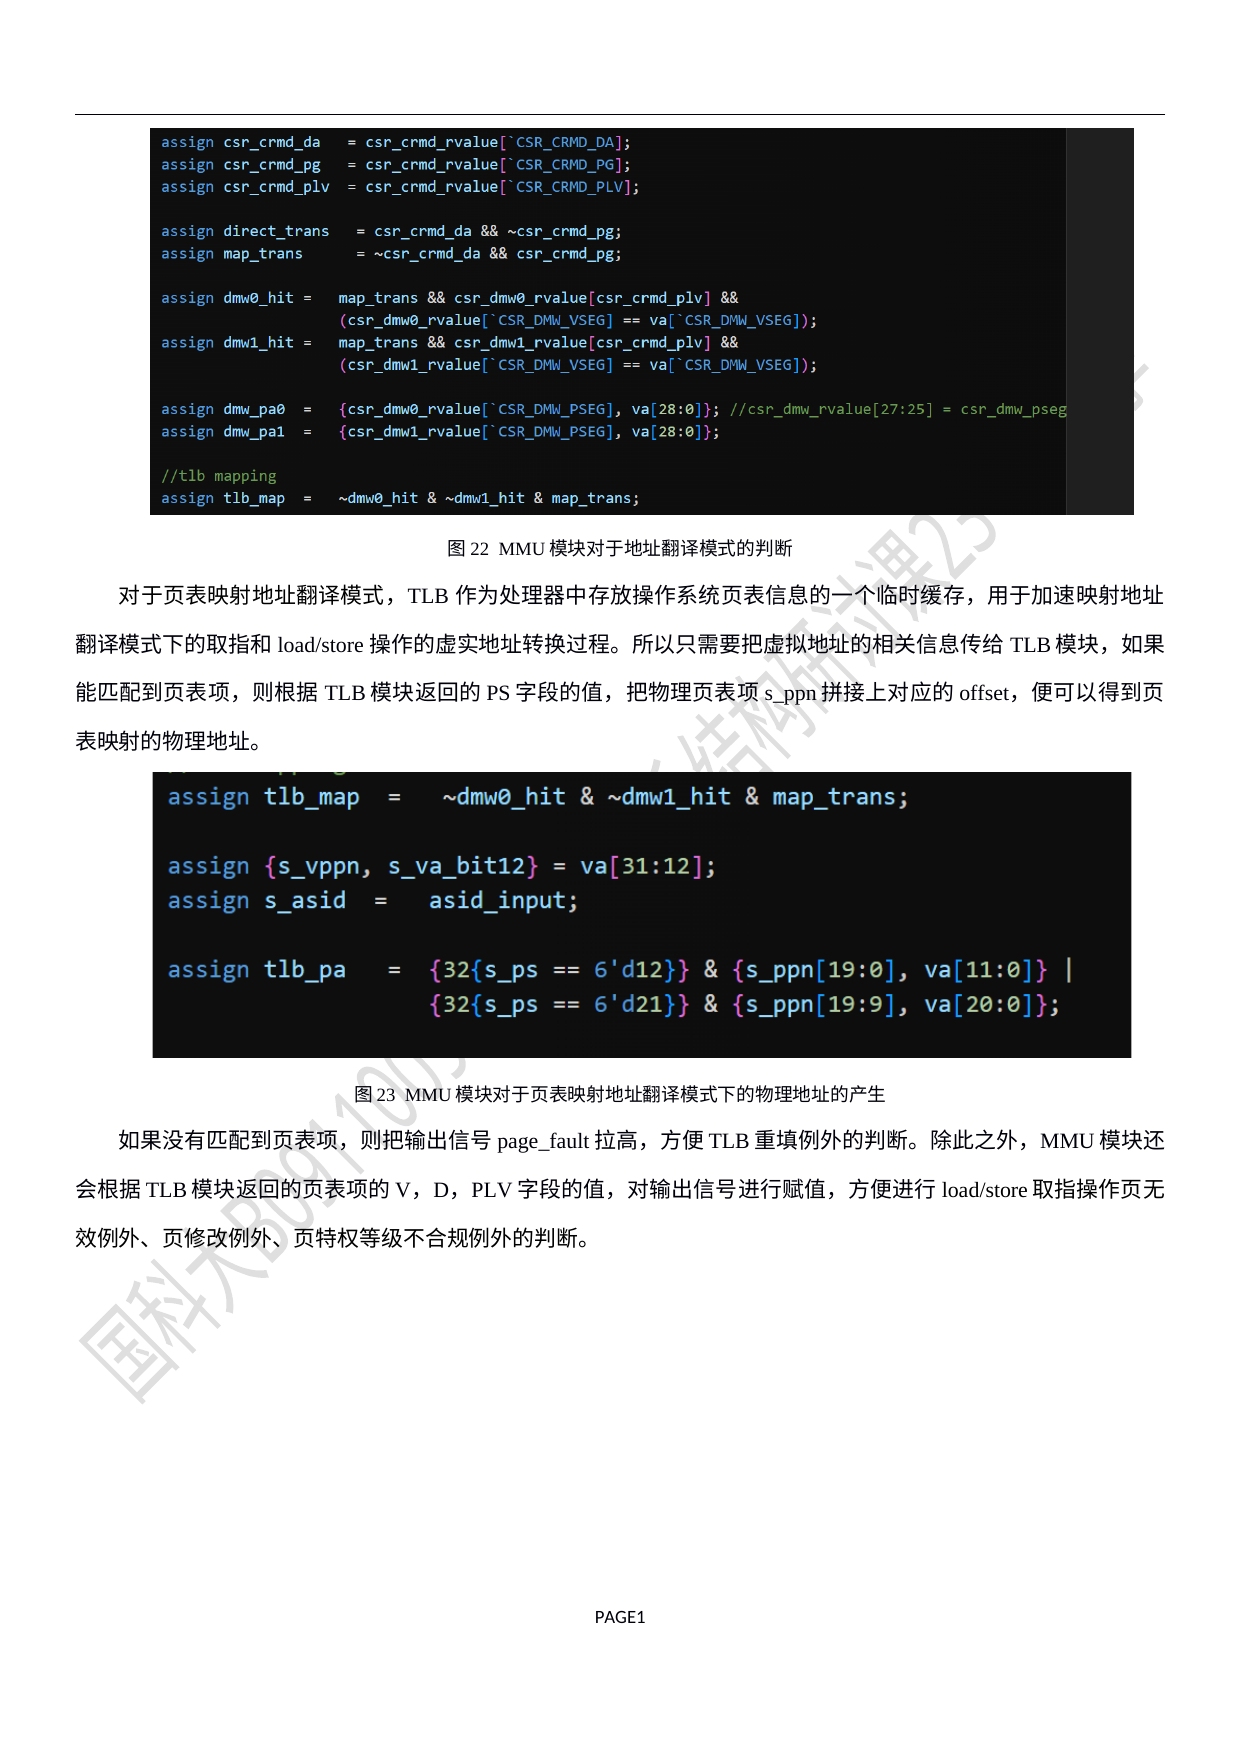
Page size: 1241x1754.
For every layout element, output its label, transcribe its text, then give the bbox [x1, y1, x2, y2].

picture [150, 128, 1134, 515]
text 图22 MMU模块对于地址翻译模式的判断 [75, 531, 1165, 564]
text 对于页表映射地址翻译模式，TLB 作为处理器中存放操作系统页表信息的一个临时缓存，用于加速映射地址翻译模式下的取指和 load/store 操作的虚实地址转换过程。所以只需要把虚拟地址的相关信息传给TLB模块，如果能匹配到页表项，则根据TLB模块返回的PS字段的值，把物理页表项s_ppn拼接上对应的offset，便可以得到页表映射的物理地址。 [75, 577, 1165, 756]
picture [152, 772, 1132, 1058]
text 图23 MMU模块对于页表映射地址翻译模式下的物理地址的产生 [75, 1077, 1165, 1109]
text 如果没有匹配到页表项，则把输出信号page_fault拉高，方便TLB重填例外的判断。除此之外，MMU模块还会根据TLB模块返回的页表项的V，D，PLV字段的值，对输出信号进行赋值，方便进行load/store取指操作页无效例外、页修改例外、页特权等级不合规例外的判断。 [75, 1123, 1165, 1253]
